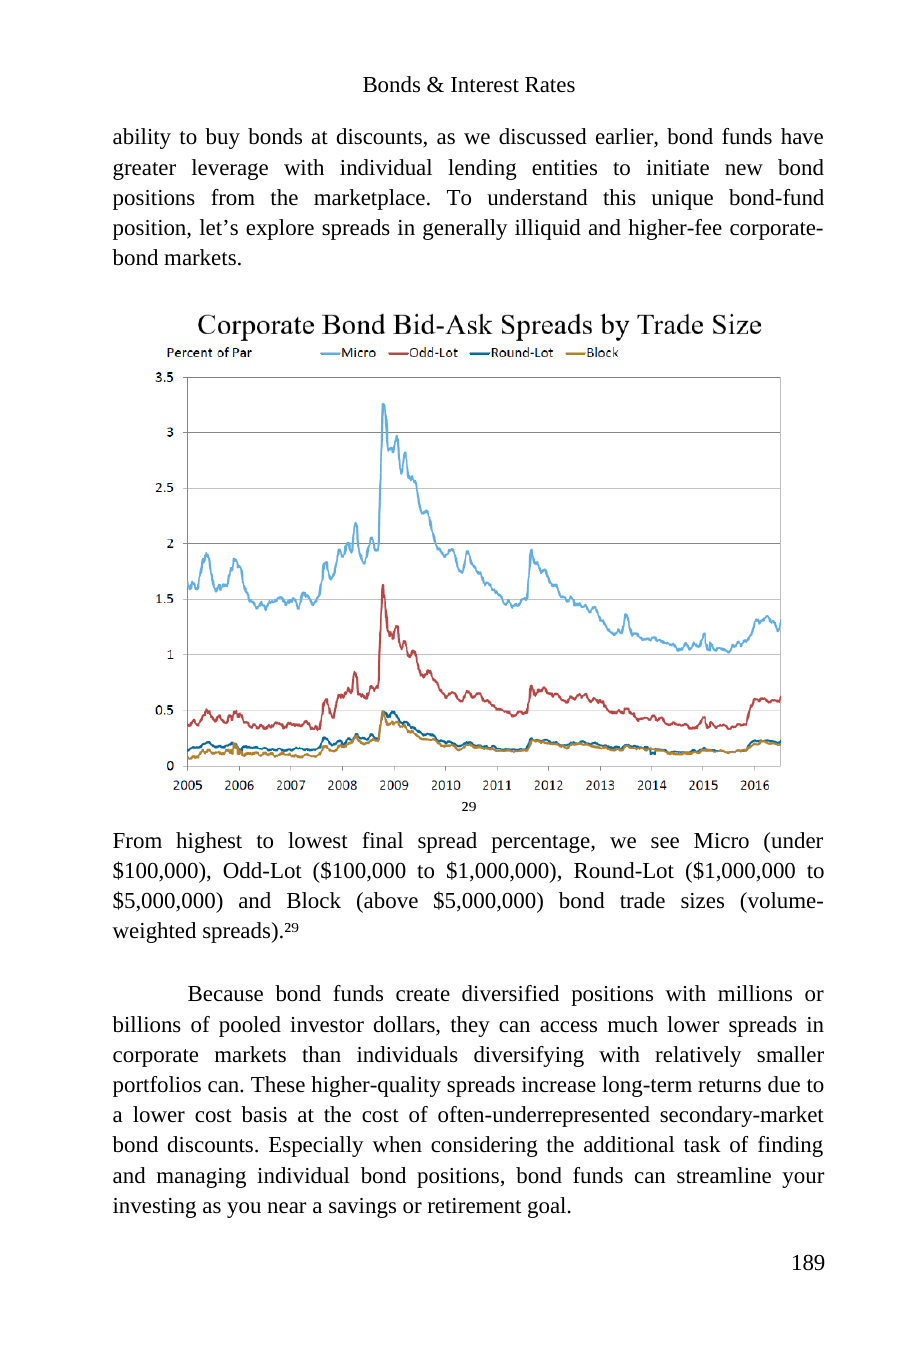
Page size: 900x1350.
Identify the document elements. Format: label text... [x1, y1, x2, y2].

picture [150, 304, 788, 793]
text ²⁹ [112, 796, 825, 823]
text Because bond funds create diversified positions with millions or billions of pooled investor dollars, they can access much lower spreads in corporate markets than individuals diversifying with relatively smaller portfolios can. These higher-quality spreads increase long-term returns due to a lower cost basis at the cost of often-underrepresented secondary-market bond discounts. Especially when considering the additional task of finding and managing individual bond positions, bond funds can streamline your investing as you near a savings or retirement goal. [112, 981, 825, 1218]
text From highest to lowest final spread percentage, we see Micro (under $100,000), Odd-Lot ($100,000 to $1,000,000), Round-Lot ($1,000,000 to $5,000,000) and Block (above $5,000,000) bond trade sizes (volume-weighted spreads).²⁹ [112, 827, 825, 944]
